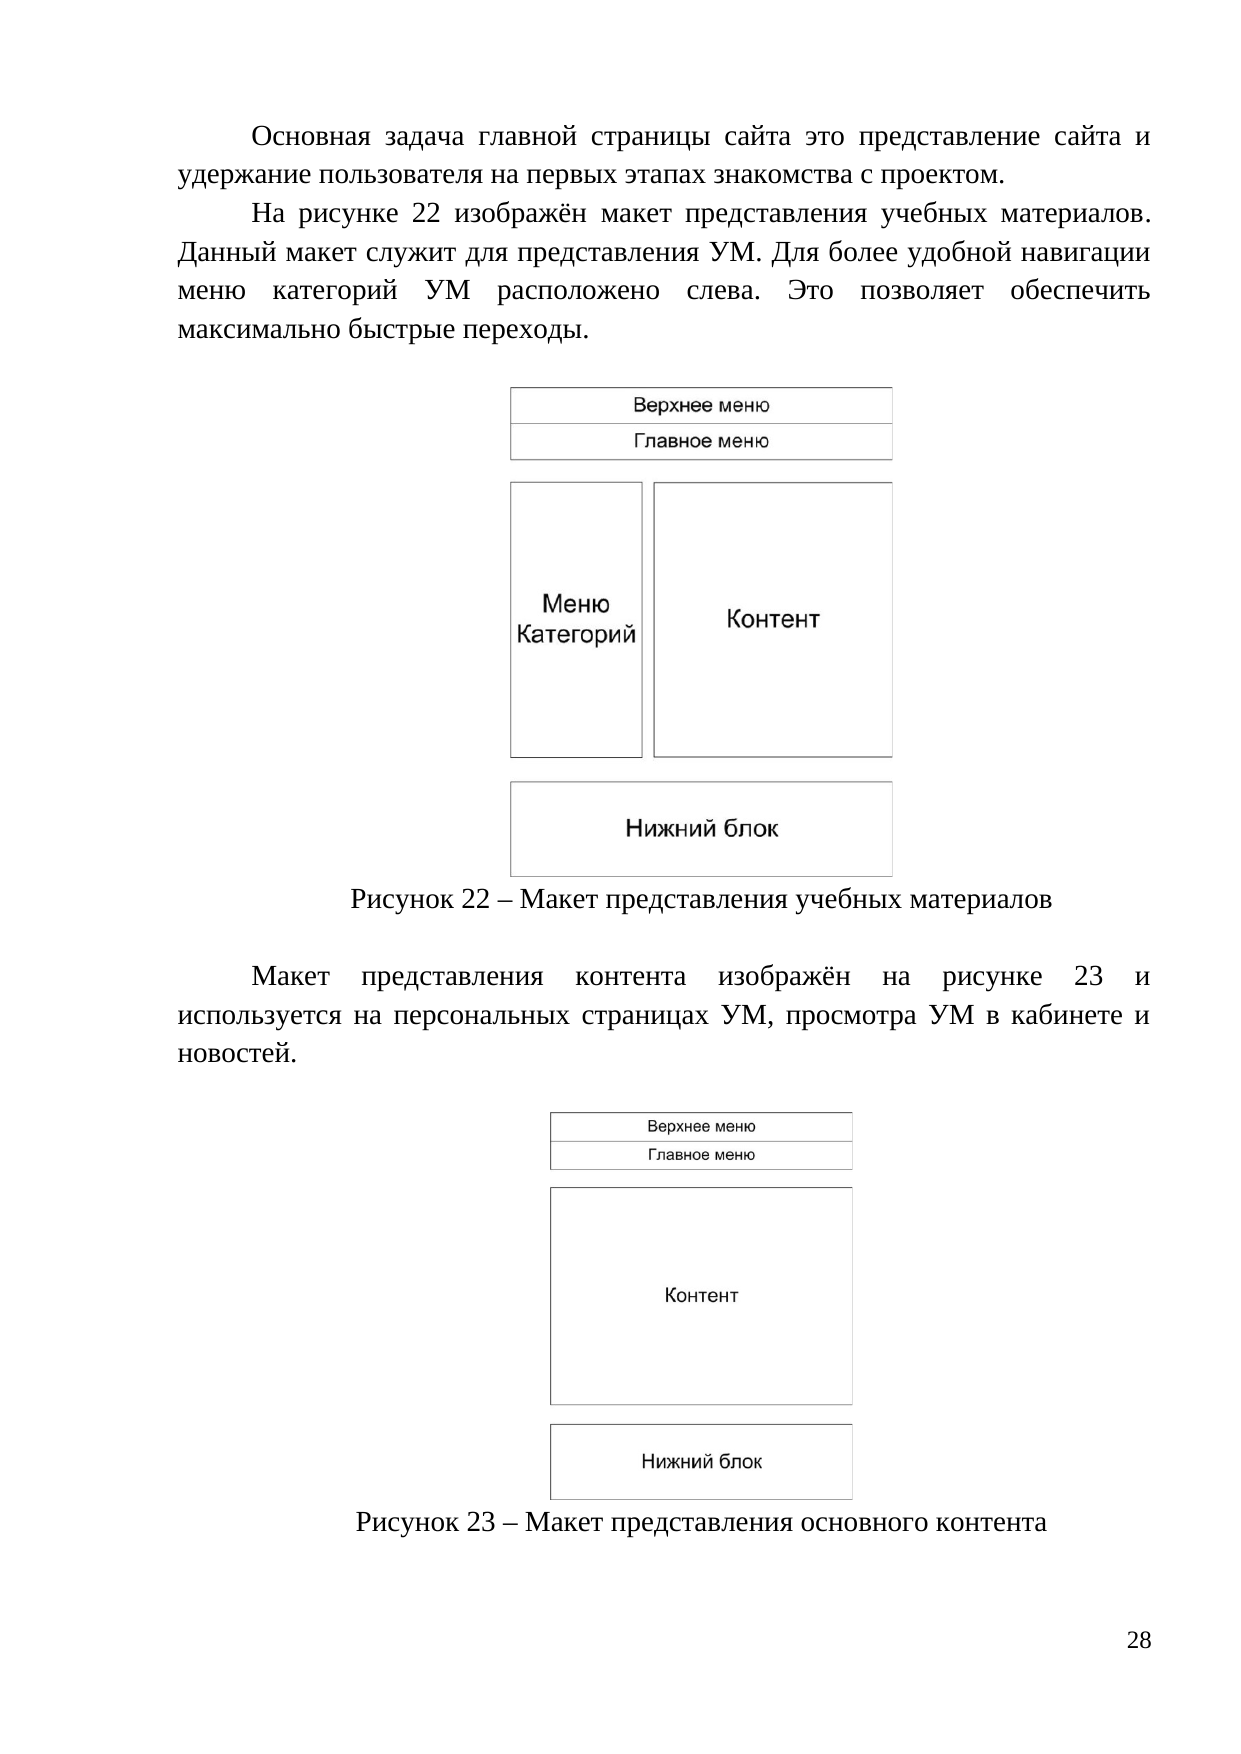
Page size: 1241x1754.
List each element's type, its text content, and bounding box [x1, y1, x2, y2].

text Рисунок 23 – Макет представления основного контента [177, 1504, 1152, 1538]
text Макет представления контента изображён на рисунке 23 и используется на персональных страницах УМ, просмотра УМ в кабинете и новостей. [177, 958, 1152, 1069]
picture [510, 387, 893, 877]
picture [550, 1112, 853, 1500]
text На рисунке 22 изображён макет представления учебных материалов. Данный макет служит для представления УМ. Для более удобной навигации меню категорий УМ расположено слева. Это позволяет обеспечить максимально быстрые переходы. [177, 195, 1152, 344]
text Основная задача главной страницы сайта это представление сайта и удержание пользователя на первых этапах знакомства с проектом. [177, 118, 1152, 190]
text Рисунок 22 – Макет представления учебных материалов [177, 881, 1152, 915]
